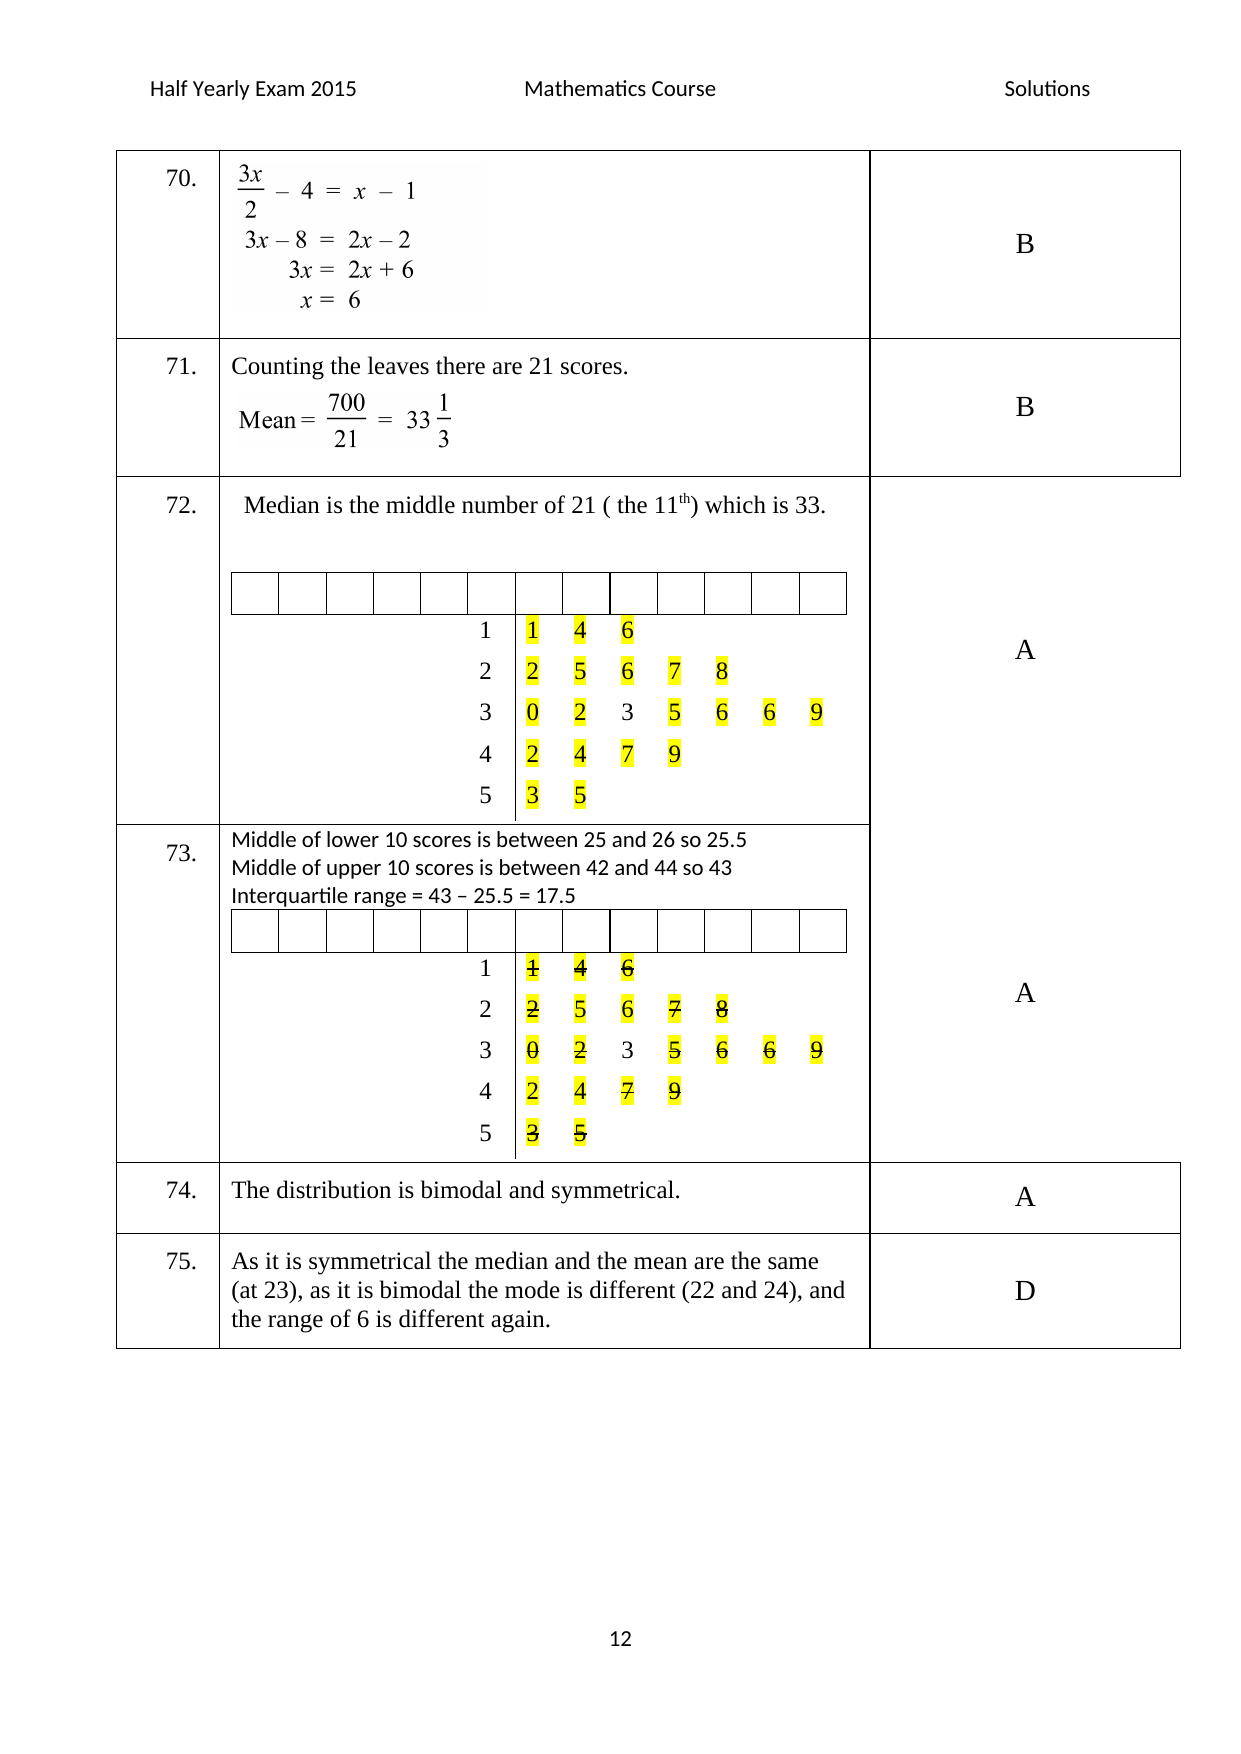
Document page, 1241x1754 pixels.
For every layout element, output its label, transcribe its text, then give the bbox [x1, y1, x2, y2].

table_cell A [871, 477, 1180, 824]
table_cell The distribution is bimodal and symmetrical. [220, 1163, 869, 1233]
table_cell Middle of lower 10 scores is between 25 and 26 so 25.5 Middle of upper 10 scores is between 42 and 44 so 43 Interquartile range = 43 – 25.5 = 17.5 [220, 825, 869, 1162]
table_cell A [871, 1163, 1180, 1233]
table_cell [220, 151, 869, 337]
table_cell D [871, 1234, 1180, 1348]
table_cell Median is the middle number of 21 ( the 11th) which is 33. [220, 477, 869, 824]
table_cell [117, 151, 219, 337]
table_cell As it is symmetrical the median and the mean are the same (at 23), as it is bimodal the mode is different (22 and 24), and the range of 6 is different again. [220, 1234, 869, 1348]
table_cell [117, 1163, 219, 1233]
table_cell A [871, 824, 1180, 1162]
table_cell [117, 339, 219, 476]
picture [237, 392, 452, 449]
picture [231, 163, 487, 310]
table_cell [117, 477, 219, 824]
table_cell [117, 1234, 219, 1348]
table_cell [117, 825, 219, 1162]
table_cell B [871, 339, 1180, 476]
table_cell Counting the leaves there are 21 scores. [220, 339, 869, 476]
table_cell B [871, 151, 1180, 337]
